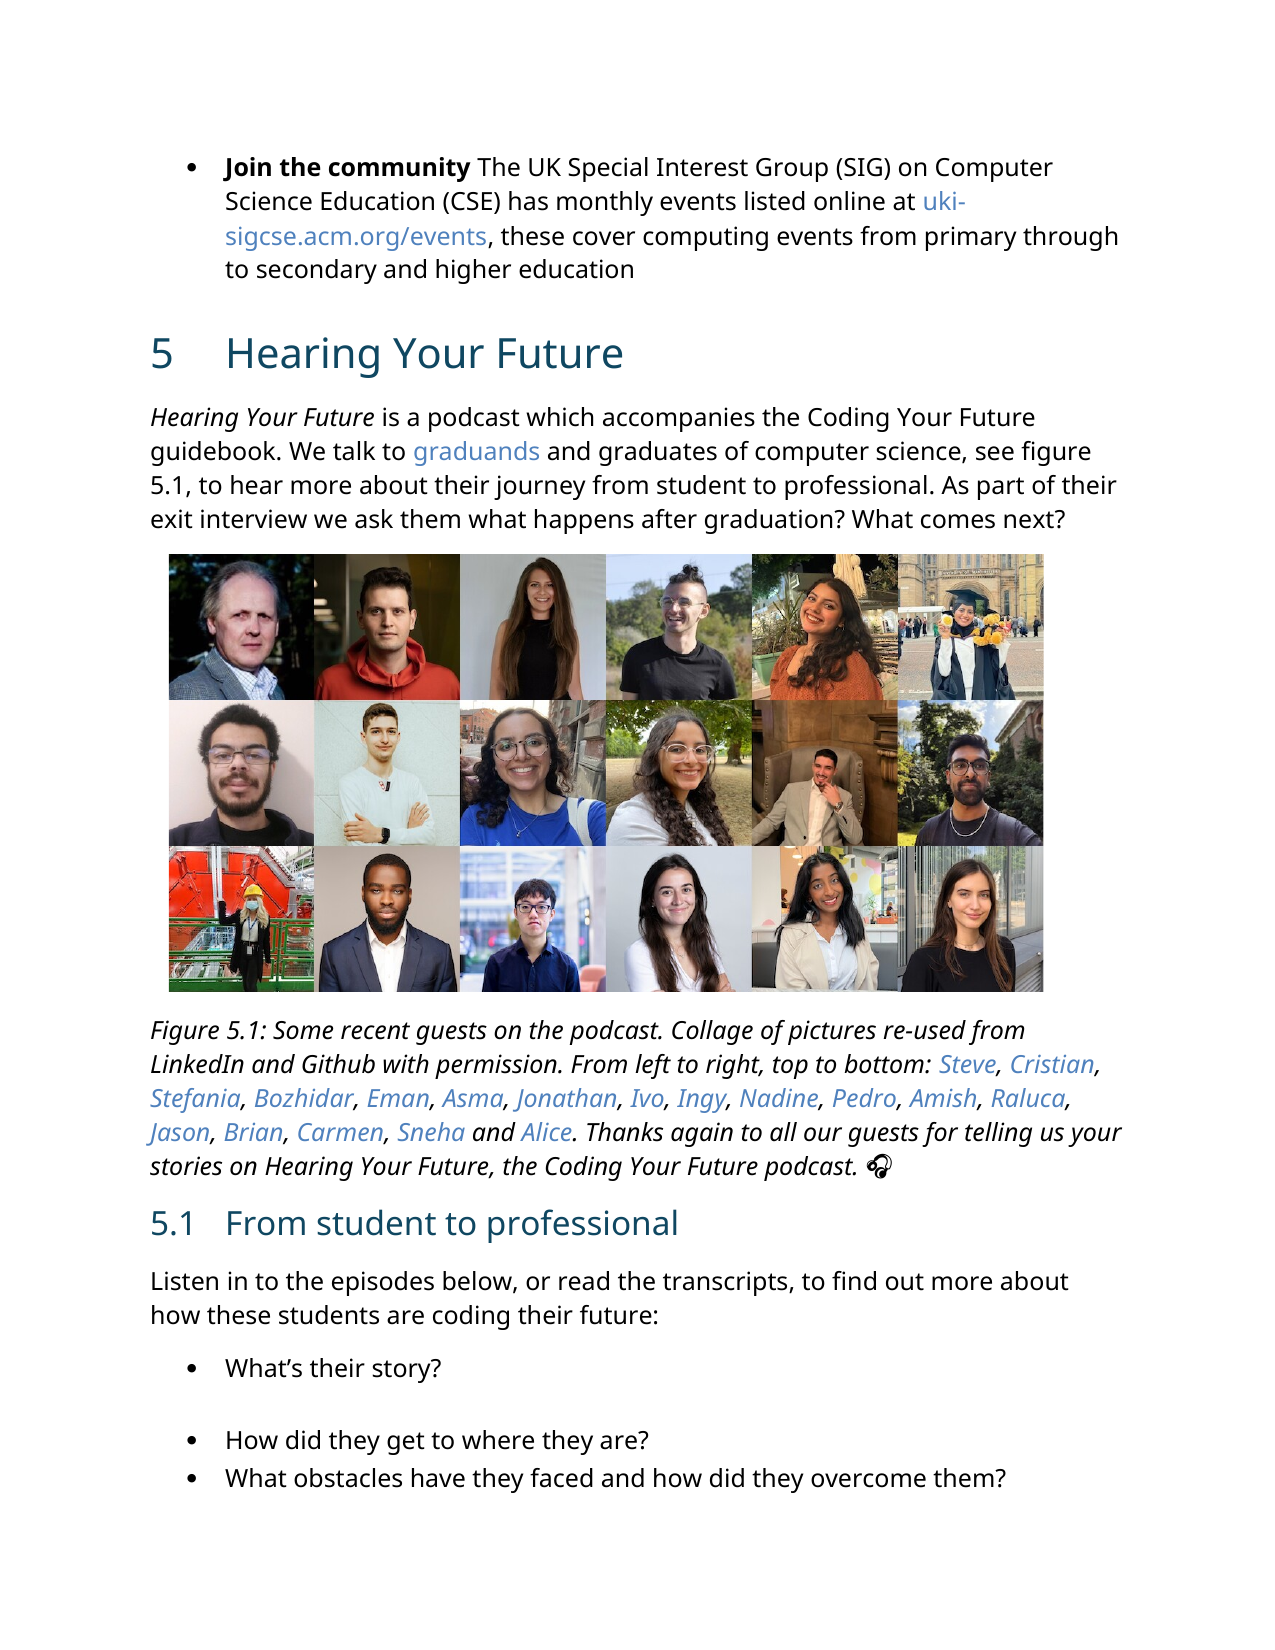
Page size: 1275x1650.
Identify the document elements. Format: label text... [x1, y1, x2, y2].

subtitle 5.1 From student to professional [150, 1199, 1125, 1245]
list Join the community The UK Special Interest Group (SIG) on Computer Science Education (CSE) has monthly events listed online at uki-sigcse.acm.org/events, these cover computing events from primary through to secondary and higher education [187, 150, 1125, 286]
list What obstacles have they faced and how did they overcome them? [187, 1460, 1125, 1494]
subtitle 5 Hearing Your Future [150, 324, 1125, 381]
text Hearing Your Future is a podcast which accompanies the Coding Your Future guidebook. We talk to graduands and graduates of computer science, see figure 5.1, to hear more about their journey from student to professional. As part of their exit interview we ask them what happens after graduation? What comes next? [150, 399, 1125, 536]
text Figure 5.1: Some recent guests on the podcast. Collage of pictures re-used from LinkedIn and Github with permission. From left to right, top to bottom: Steve, Cristian, Stefania, Bozhidar, Eman, Asma, Jonathan, Ivo, Ingy, Nadine, Pedro, Amish, Raluca, Jason, Brian, Carmen, Sneha and Alice. Thanks again to all our guests for telling us your stories on Hearing Your Future, the Coding Your Future podcast. 🎧 [150, 1013, 1125, 1183]
list How did they get to where they are? [187, 1422, 1125, 1457]
list What’s their story? [187, 1351, 1125, 1419]
text Listen in to the episodes below, or read the transcripts, to find out more about how these students are coding their future: [150, 1264, 1125, 1332]
picture [168, 554, 1044, 992]
